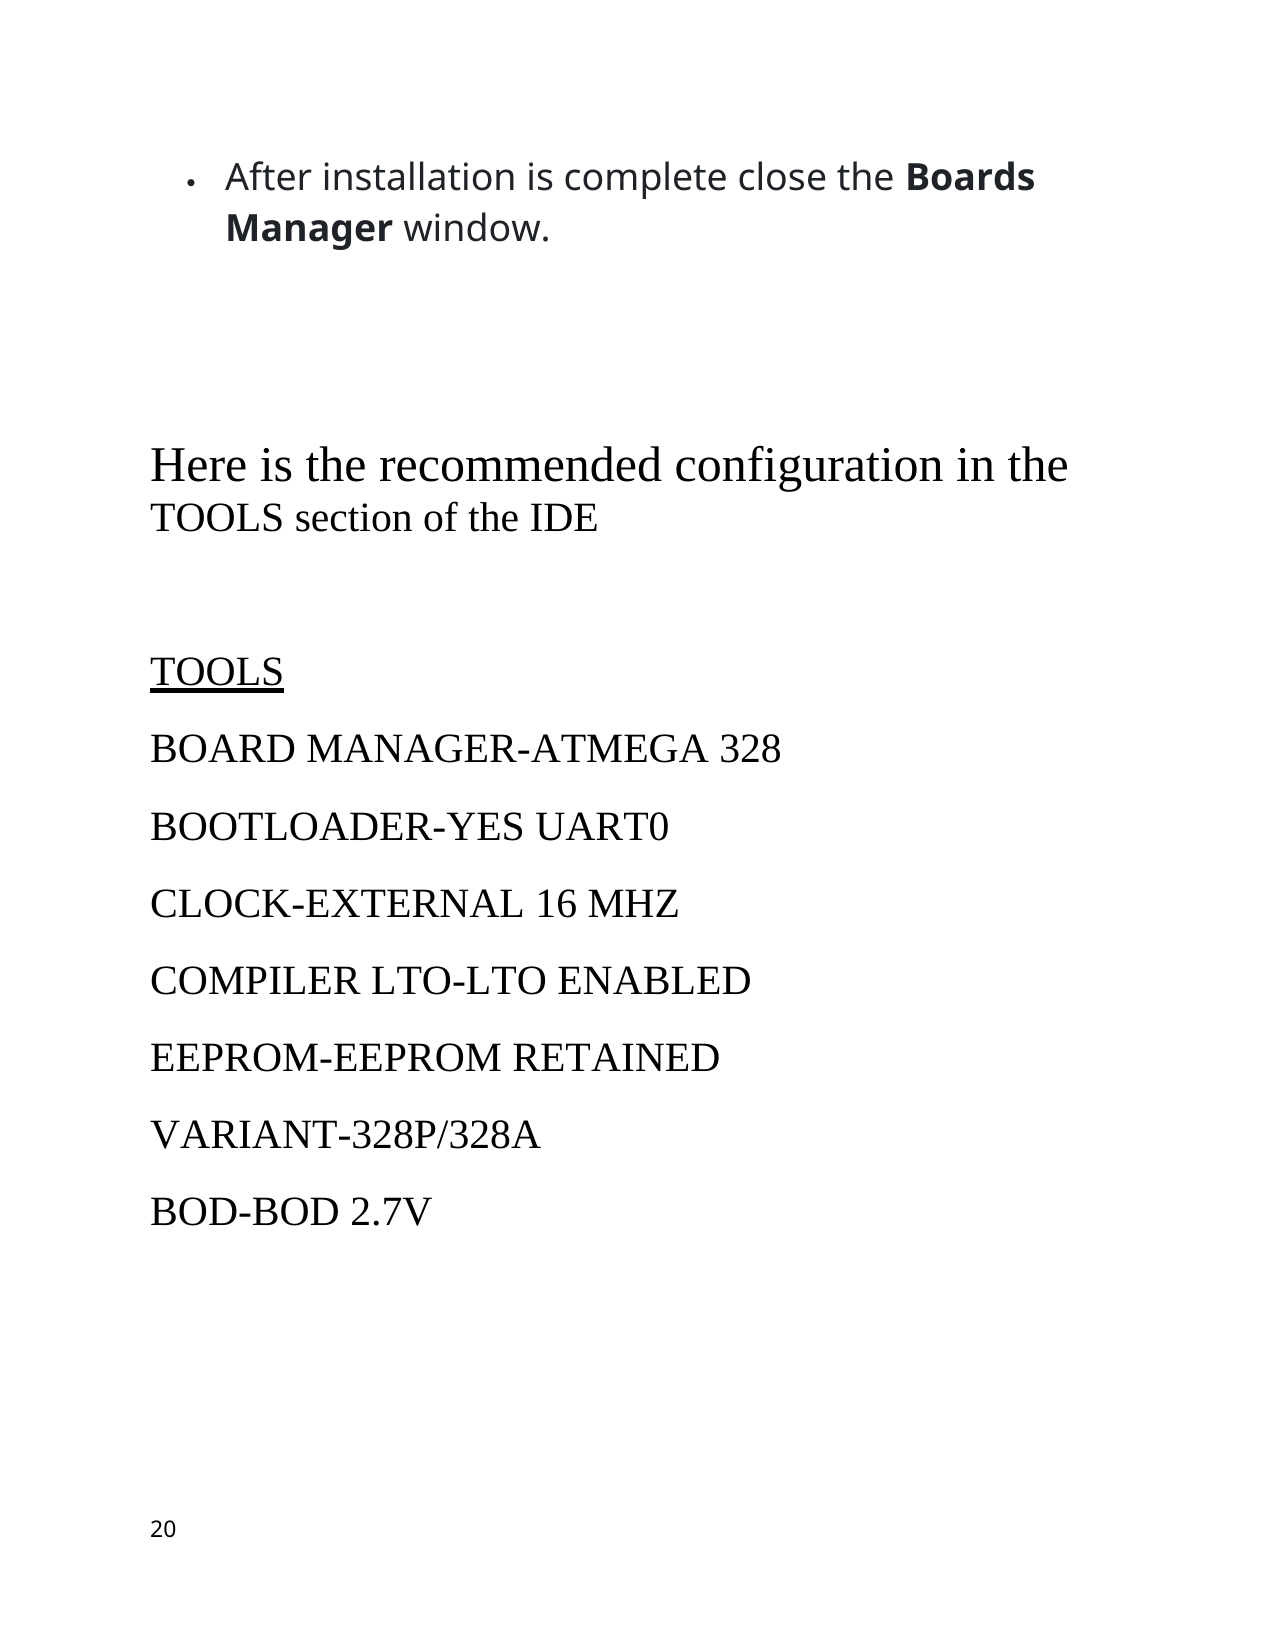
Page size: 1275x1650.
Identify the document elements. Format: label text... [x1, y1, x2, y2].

text VARIANT-328P/328A [150, 1109, 1125, 1157]
text BOARD MANAGER-ATMEGA 328 [150, 724, 1125, 772]
text EEPROM-EEPROM RETAINED [150, 1032, 1125, 1080]
text CLOCK-EXTERNAL 16 MHZ [150, 878, 1125, 926]
text BOOTLOADER-YES UART0 [150, 801, 1125, 849]
text Here is the recommended configuration in the TOOLS section of the IDE [150, 435, 1125, 541]
text COMPILER LTO-LTO ENABLED [150, 955, 1125, 1003]
text TOOLS [150, 647, 1125, 695]
text BOD-BOD 2.7V [150, 1186, 1125, 1234]
list After installation is complete close the Boards Manager window. [187, 150, 1125, 252]
